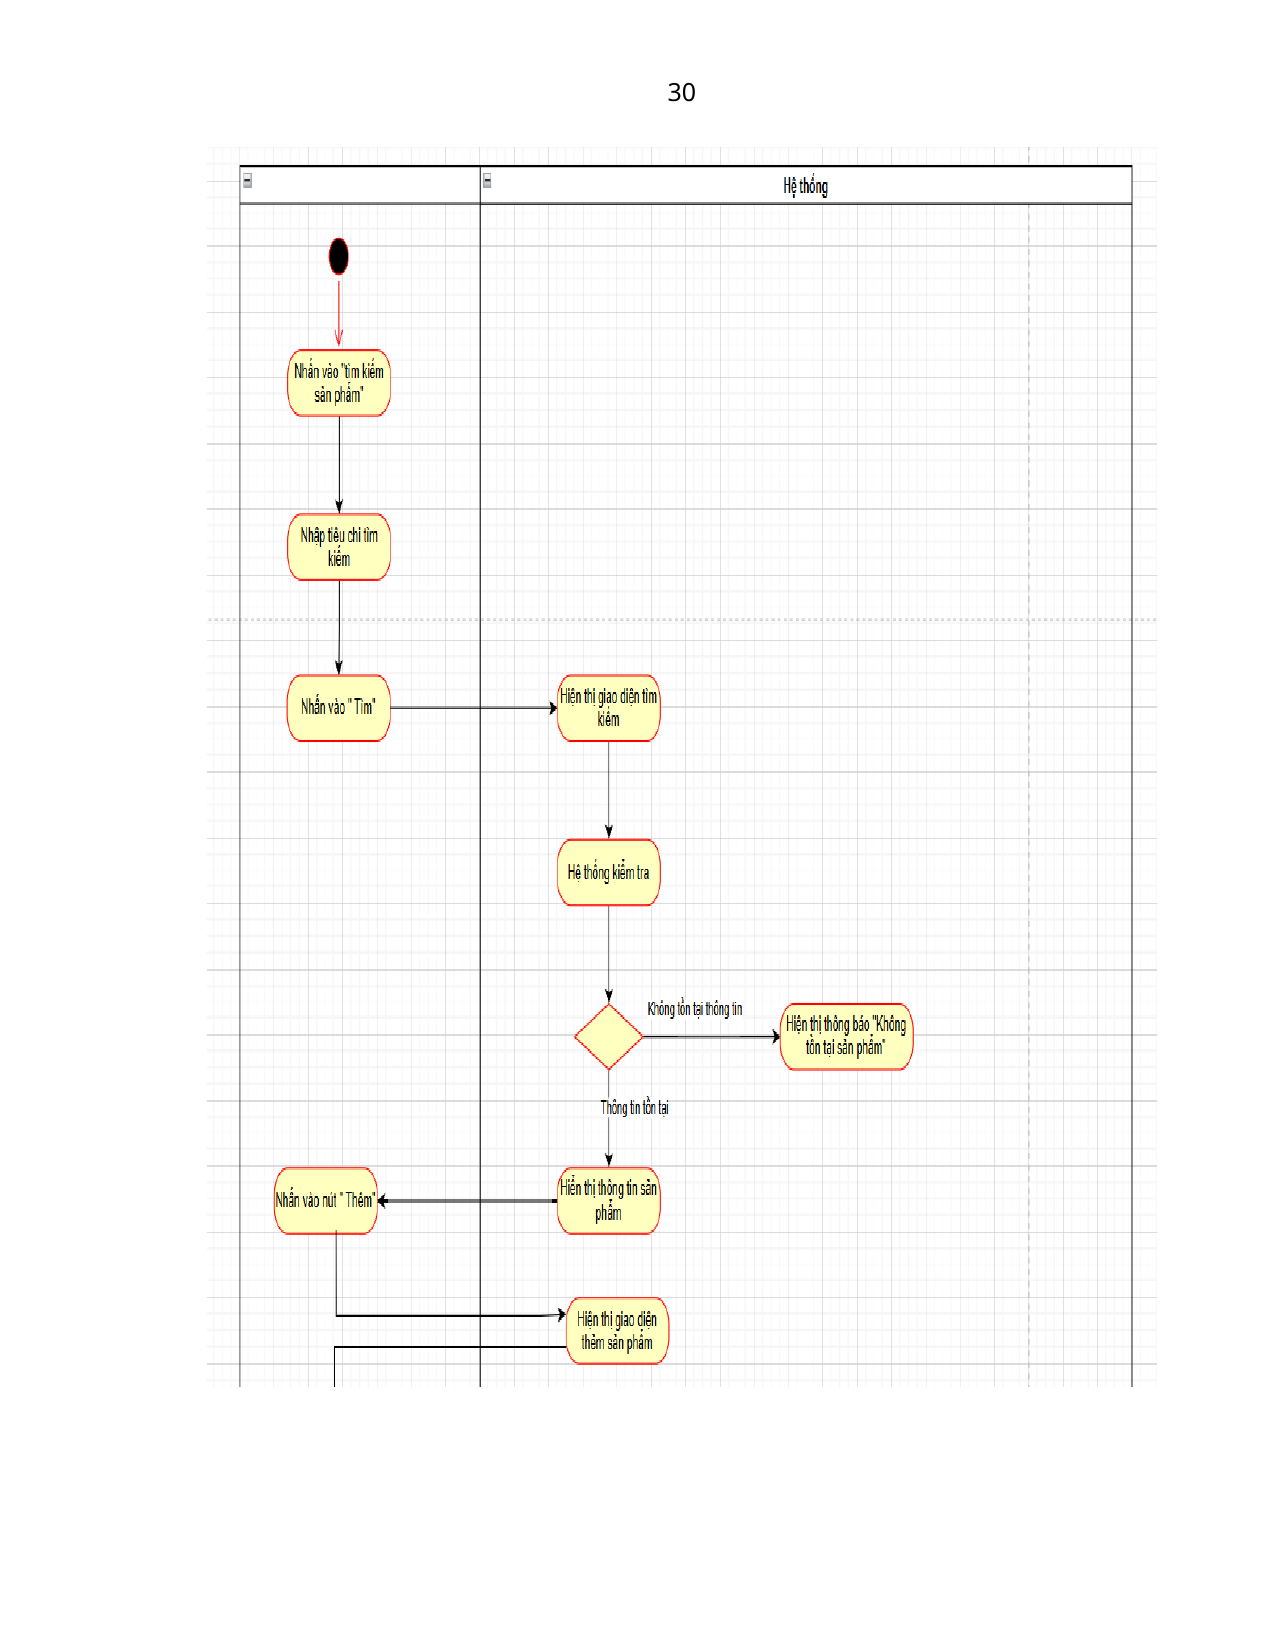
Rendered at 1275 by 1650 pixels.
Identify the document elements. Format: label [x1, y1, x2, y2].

picture [206, 147, 1157, 1387]
